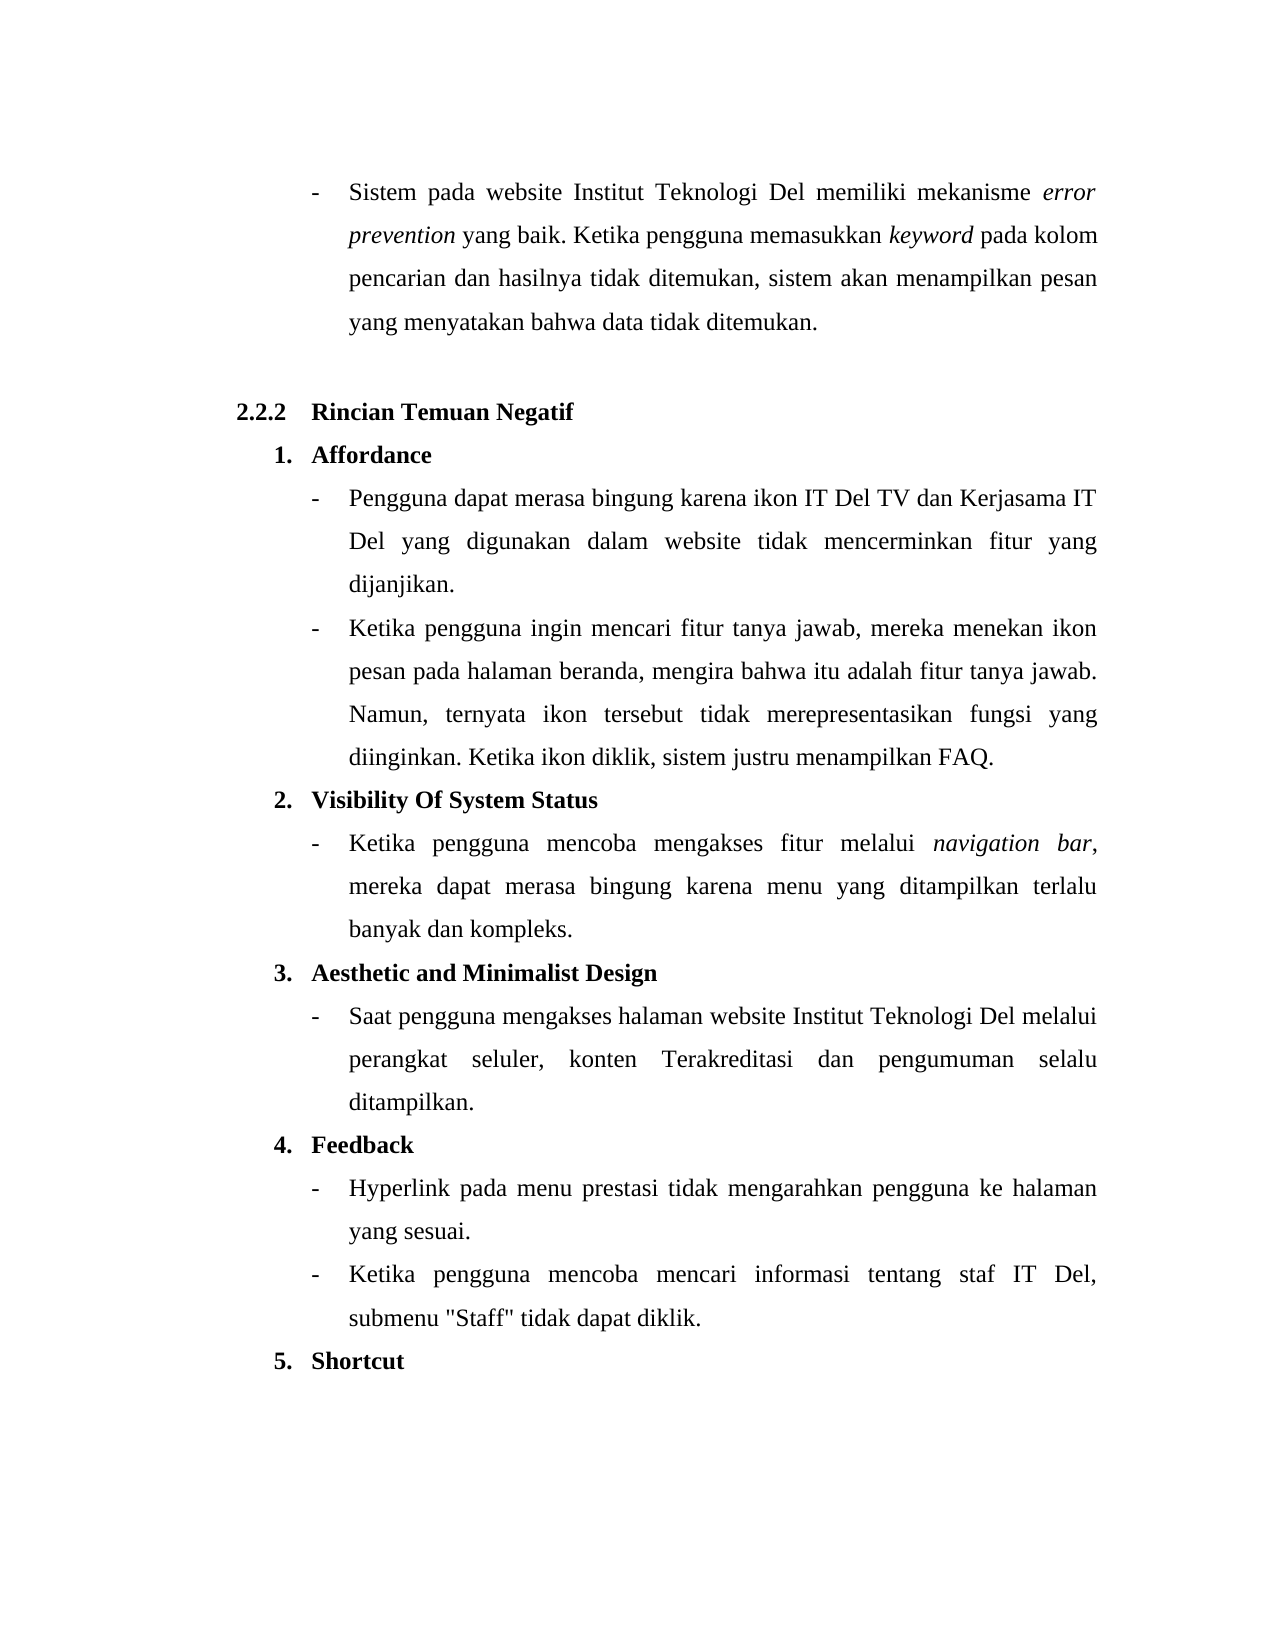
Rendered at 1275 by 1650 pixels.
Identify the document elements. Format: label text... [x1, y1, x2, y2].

list Visibility Of System Status [274, 785, 1098, 814]
list Sistem pada website Institut Teknologi Del memiliki mekanisme error prevention yang baik. Ketika pengguna memasukkan keyword pada kolom pencarian dan hasilnya tidak ditemukan, sistem akan menampilkan pesan yang menyatakan bahwa data tidak ditemukan. [311, 177, 1098, 335]
list Saat pengguna mengakses halaman website Institut Teknologi Del melalui perangkat seluler, konten Terakreditasi dan pengumuman selalu ditampilkan. [311, 1001, 1098, 1116]
list Pengguna dapat merasa bingung karena ikon IT Del TV dan Kerjasama IT Del yang digunakan dalam website tidak mencerminkan fitur yang dijanjikan. [311, 483, 1098, 598]
list Affordance [274, 440, 1098, 469]
list Feedback [274, 1130, 1098, 1159]
subtitle Rincian Temuan Negatif [236, 397, 1098, 426]
list Ketika pengguna mencoba mencari informasi tentang staf IT Del, submenu "Staff" tidak dapat diklik. [311, 1259, 1098, 1331]
list Hyperlink pada menu prestasi tidak mengarahkan pengguna ke halaman yang sesuai. [311, 1173, 1098, 1245]
list Ketika pengguna mencoba mengakses fitur melalui navigation bar, mereka dapat merasa bingung karena menu yang ditampilkan terlalu banyak dan kompleks. [311, 828, 1098, 943]
list Shortcut [274, 1346, 1098, 1374]
list Aesthetic and Minimalist Design [274, 958, 1098, 986]
list Ketika pengguna ingin mencari fitur tanya jawab, mereka menekan ikon pesan pada halaman beranda, mengira bahwa itu adalah fitur tanya jawab. Namun, ternyata ikon tersebut tidak merepresentasikan fungsi yang diinginkan. Ketika ikon diklik, sistem justru menampilkan FAQ. [311, 613, 1098, 771]
